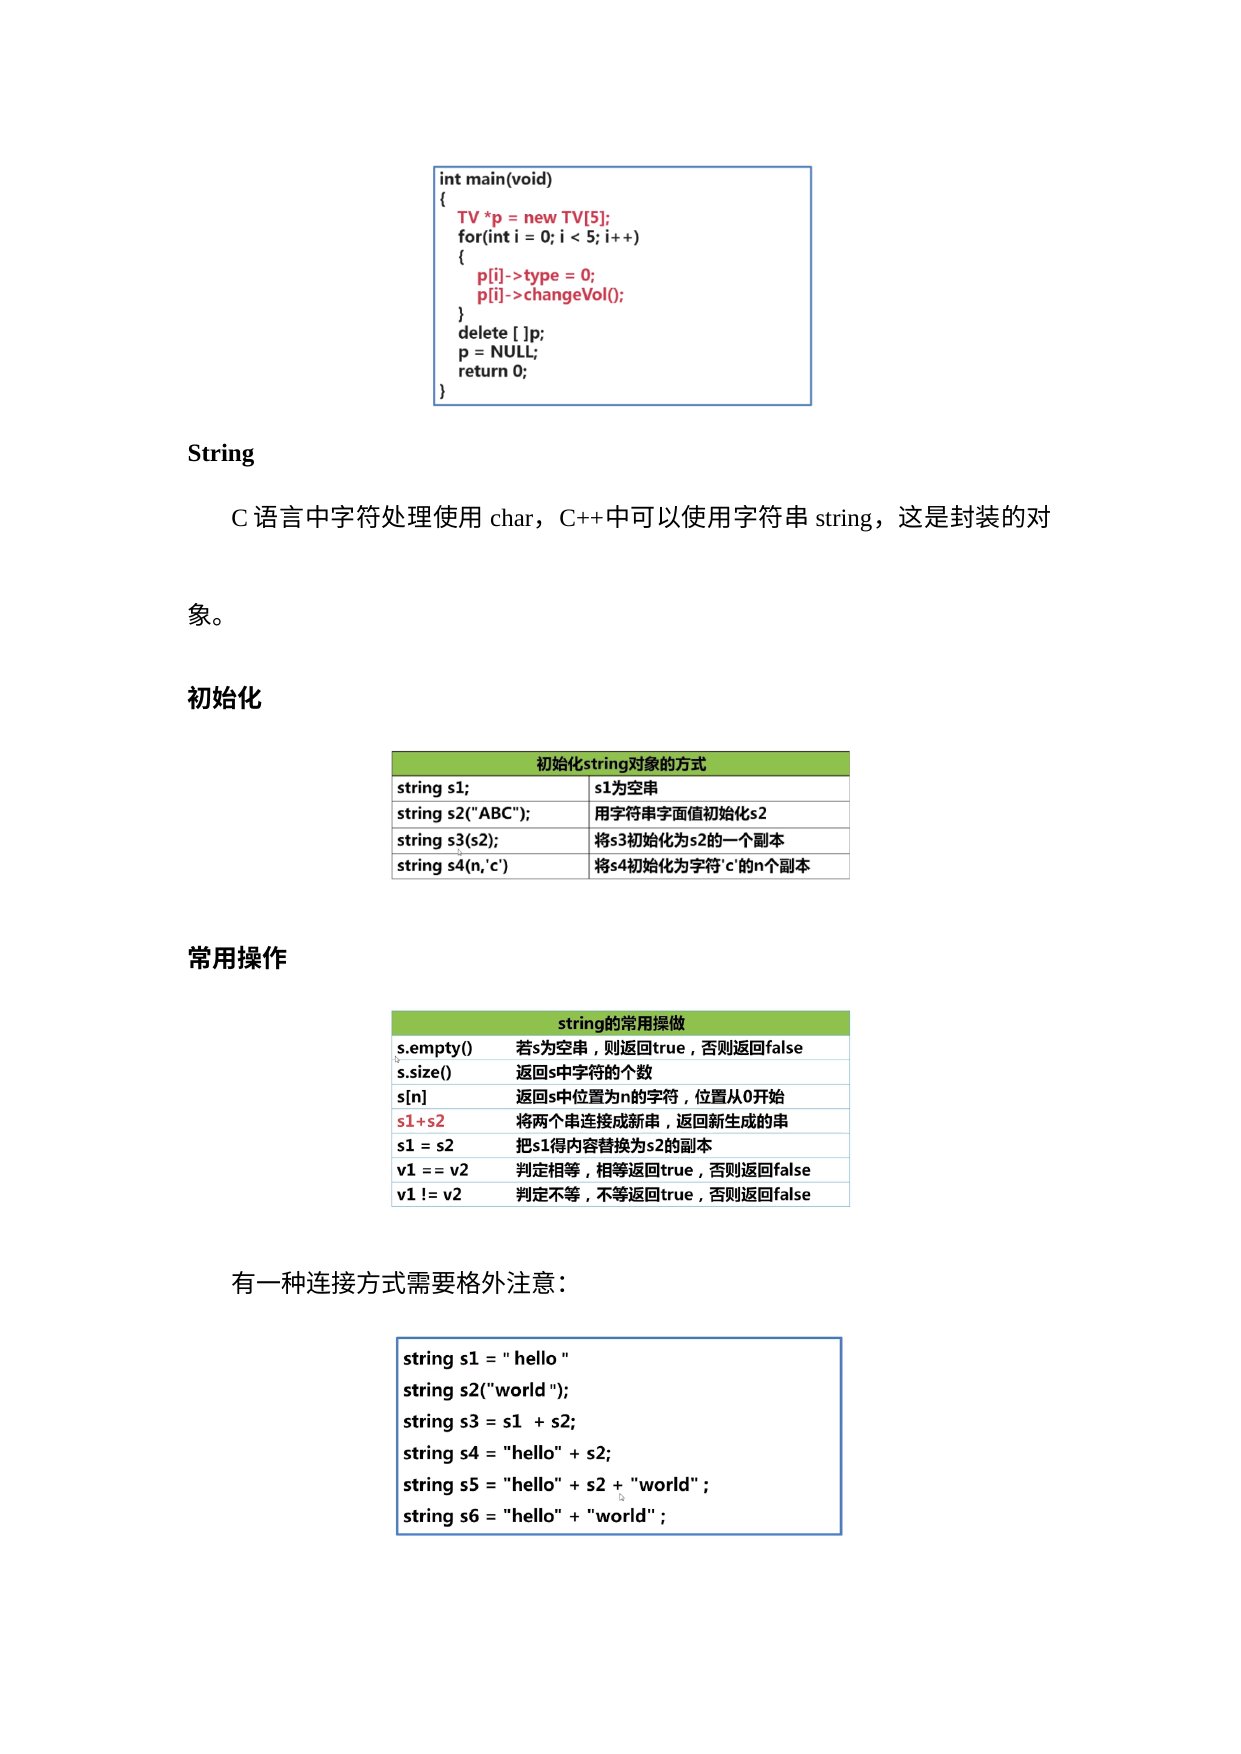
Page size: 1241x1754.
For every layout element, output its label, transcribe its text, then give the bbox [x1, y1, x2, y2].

picture [384, 747, 856, 882]
subtitle String [187, 436, 1053, 469]
picture [387, 1007, 853, 1209]
text C语言中字符处理使用char，C++中可以使用字符串string，这是封装的对象。 [187, 483, 1053, 646]
picture [391, 1332, 849, 1540]
picture [425, 162, 815, 407]
subtitle 初始化 [187, 664, 1053, 729]
text 有一种连接方式需要格外注意： [187, 1249, 1053, 1314]
subtitle 常用操作 [187, 924, 1053, 989]
